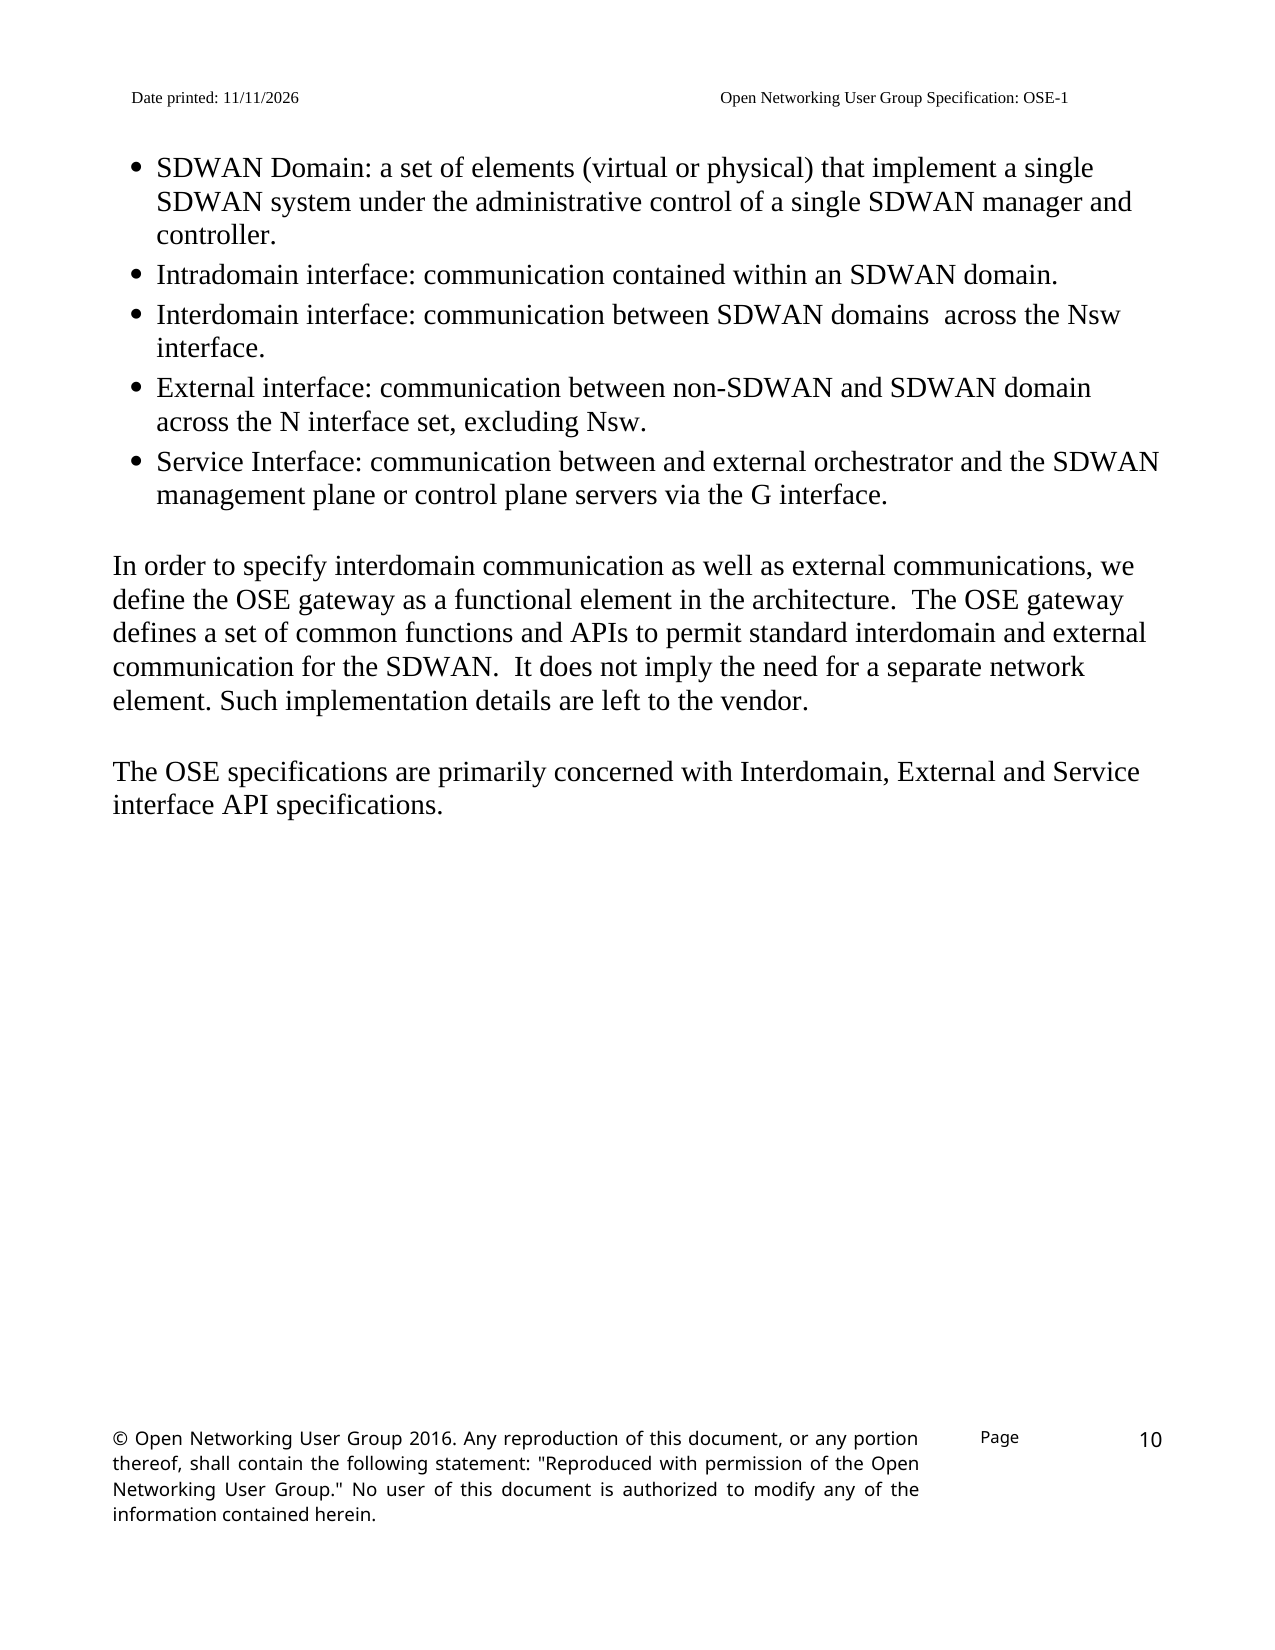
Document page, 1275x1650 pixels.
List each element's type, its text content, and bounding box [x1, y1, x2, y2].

text SDWAN Domain: a set of elements (virtual or physical) that implement a single SDWAN system under the administrative control of a single SDWAN manager and controller. [131, 150, 1162, 251]
text Intradomain interface: communication contained within an SDWAN domain. [131, 257, 1162, 291]
text External interface: communication between non-SDWAN and SDWAN domain across the N interface set, excluding Nsw. [131, 370, 1162, 437]
text Service Interface: communication between and external orchestrator and the SDWAN management plane or control plane servers via the G interface. [131, 444, 1162, 511]
text In order to specify interdomain communication as well as external communications, we define the OSE gateway as a functional element in the architecture. The OSE gateway defines a set of common functions and APIs to permit standard interdomain and external communication for the SDWAN. It does not imply the need for a separate network element. Such implementation details are left to the vendor. [112, 548, 1162, 716]
text Interdomain interface: communication between SDWAN domains across the Nsw interface. [131, 297, 1162, 364]
text The OSE specifications are primarily concerned with Interdomain, External and Service interface API specifications. [112, 754, 1162, 821]
